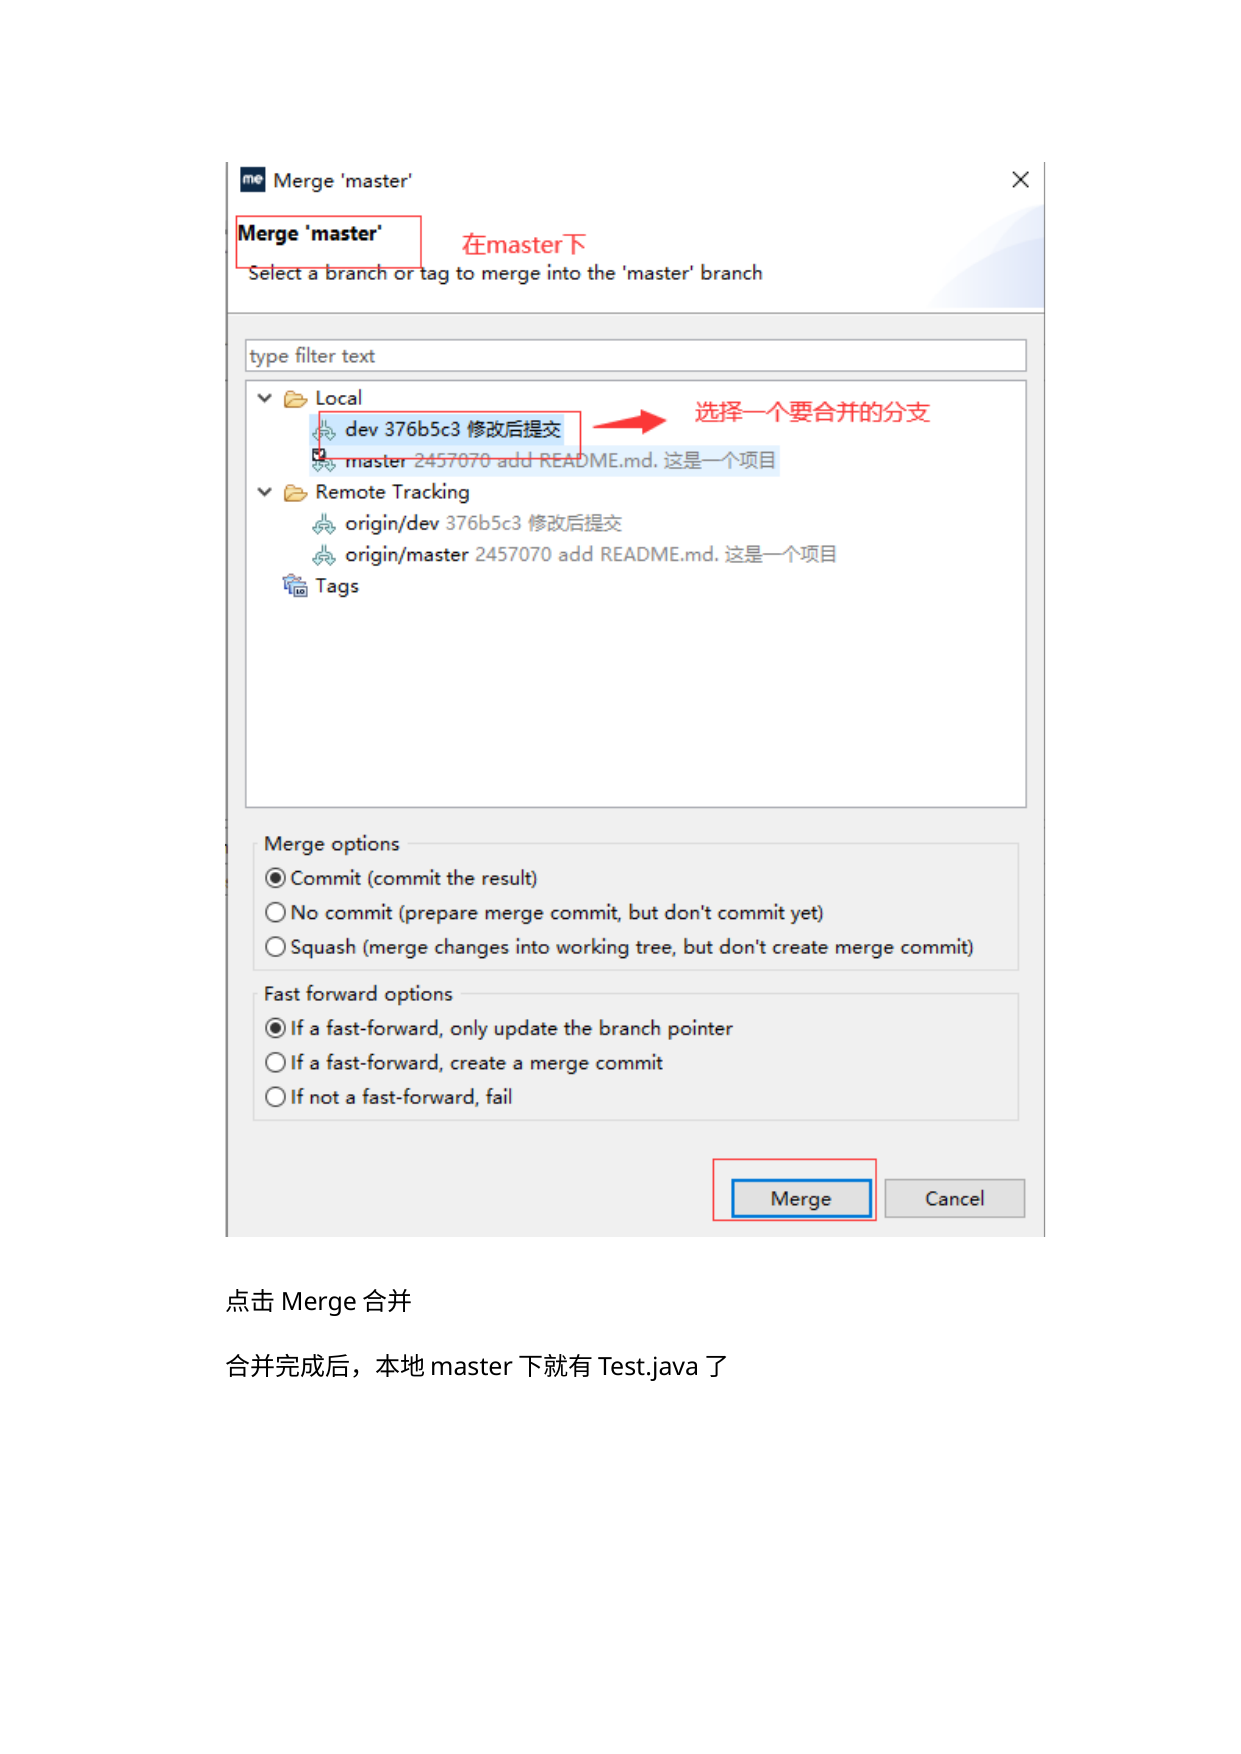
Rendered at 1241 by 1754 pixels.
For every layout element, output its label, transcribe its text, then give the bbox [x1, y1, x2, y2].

picture [225, 162, 1046, 1237]
text 点击 Merge合并 [187, 1267, 1053, 1332]
text 合并完成后，本地master下就有Test.java了 [187, 1332, 1053, 1397]
